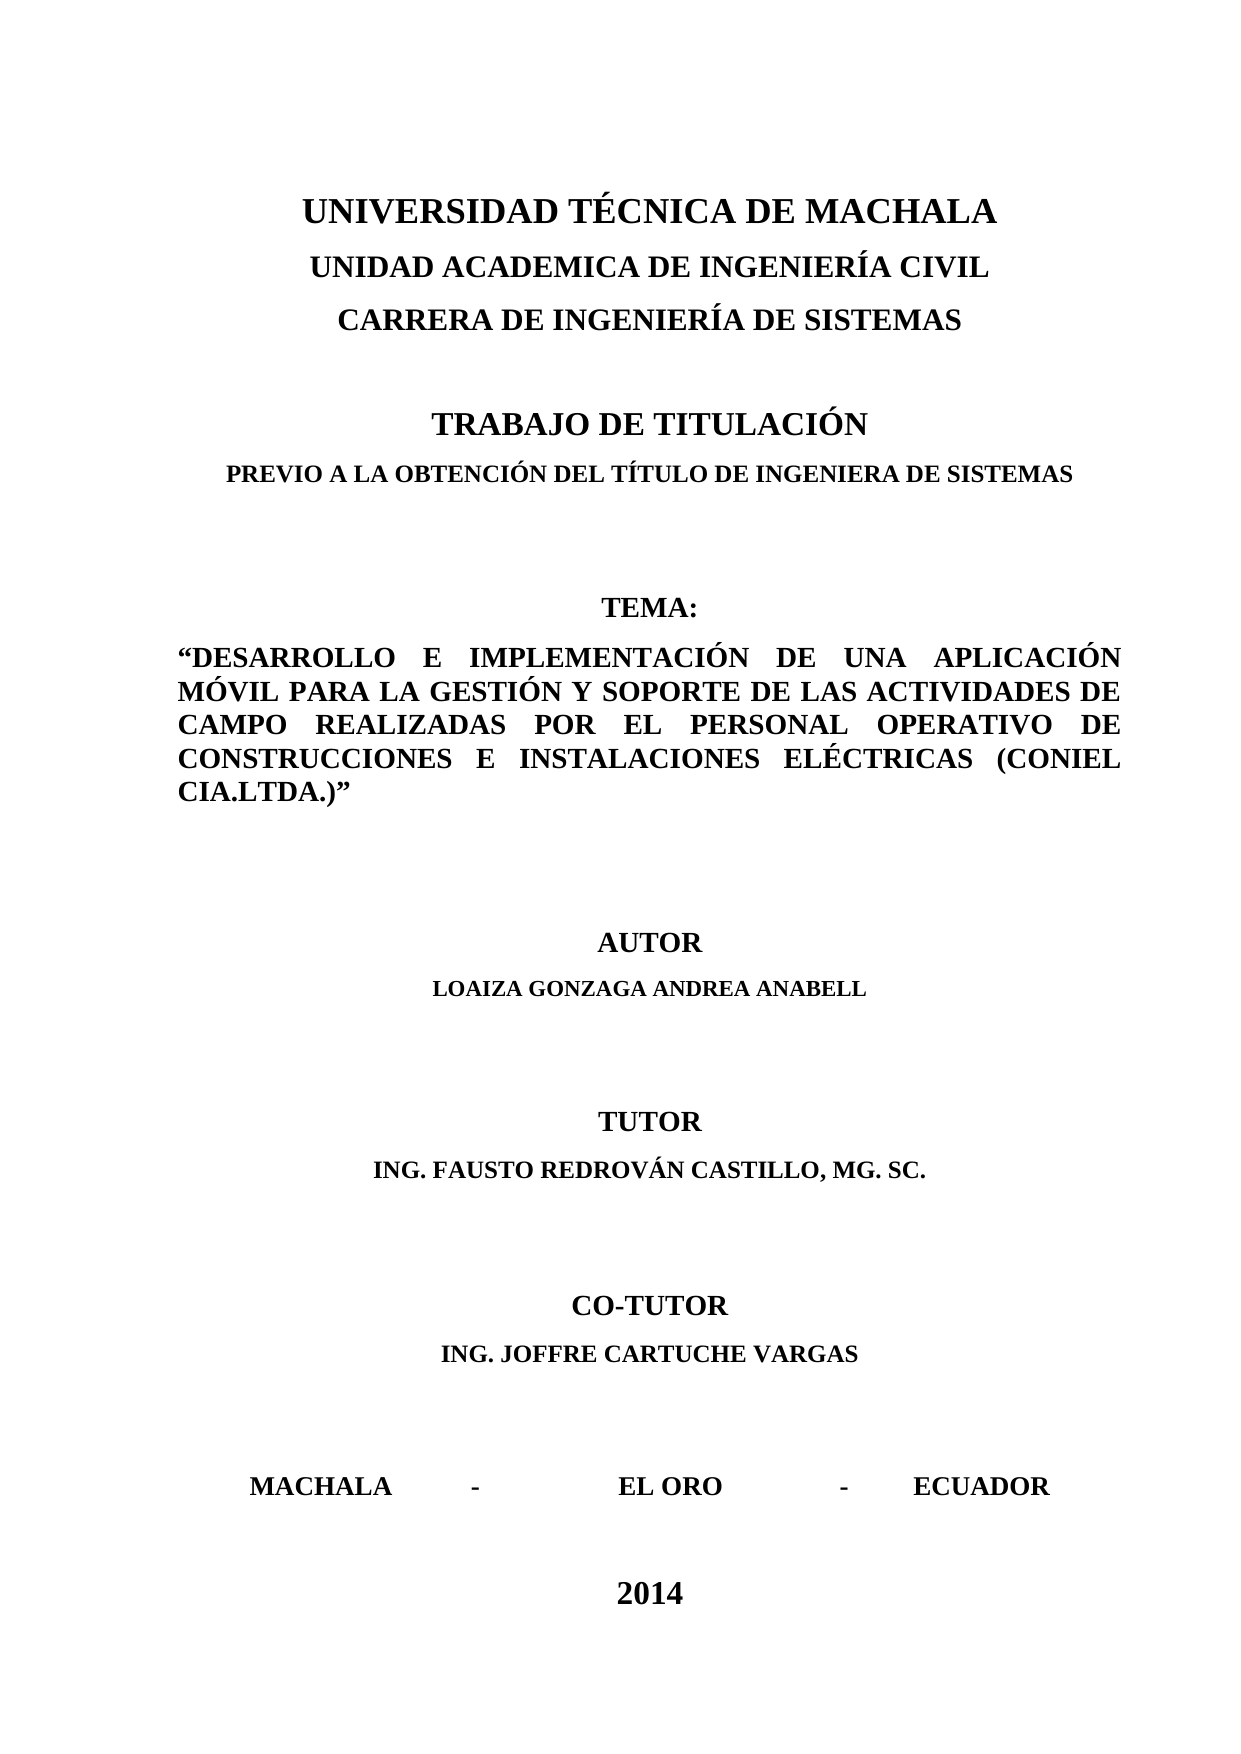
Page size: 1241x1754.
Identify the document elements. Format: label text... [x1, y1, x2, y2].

text LOAIZA GONZAGA ANDREA ANABELL [177, 975, 1122, 1002]
text UNIVERSIDAD TÉCNICA DE MACHALA [177, 190, 1122, 232]
text TRABAJO DE TITULACIÓN [177, 404, 1122, 442]
text CO-TUTOR [177, 1288, 1122, 1322]
text 2014 [177, 1573, 1122, 1611]
text “DESARROLLO E IMPLEMENTACIÓN DE UNA APLICACIÓN MÓVIL PARA LA GESTIÓN Y SOPORTE DE LAS ACTIVIDADES DE CAMPO REALIZADAS POR EL PERSONAL OPERATIVO DE CONSTRUCCIONES E INSTALACIONES ELÉCTRICAS (CONIEL CIA.LTDA.)” [177, 640, 1122, 808]
text ING. FAUSTO REDROVÁN CASTILLO, MG. SC. [177, 1155, 1122, 1183]
text UNIDAD ACADEMICA DE INGENIERÍA CIVIL [177, 248, 1122, 284]
text PREVIO A LA OBTENCIÓN DEL TÍTULO DE INGENIERA DE SISTEMAS [177, 459, 1122, 487]
text ING. JOFFRE CARTUCHE VARGAS [177, 1339, 1122, 1367]
text TEMA: [177, 590, 1122, 624]
text TUTOR [177, 1104, 1122, 1138]
text AUTOR [177, 925, 1122, 959]
text MACHALA - EL ORO - ECUADOR [177, 1470, 1122, 1501]
text CARRERA DE INGENIERÍA DE SISTEMAS [177, 301, 1122, 337]
